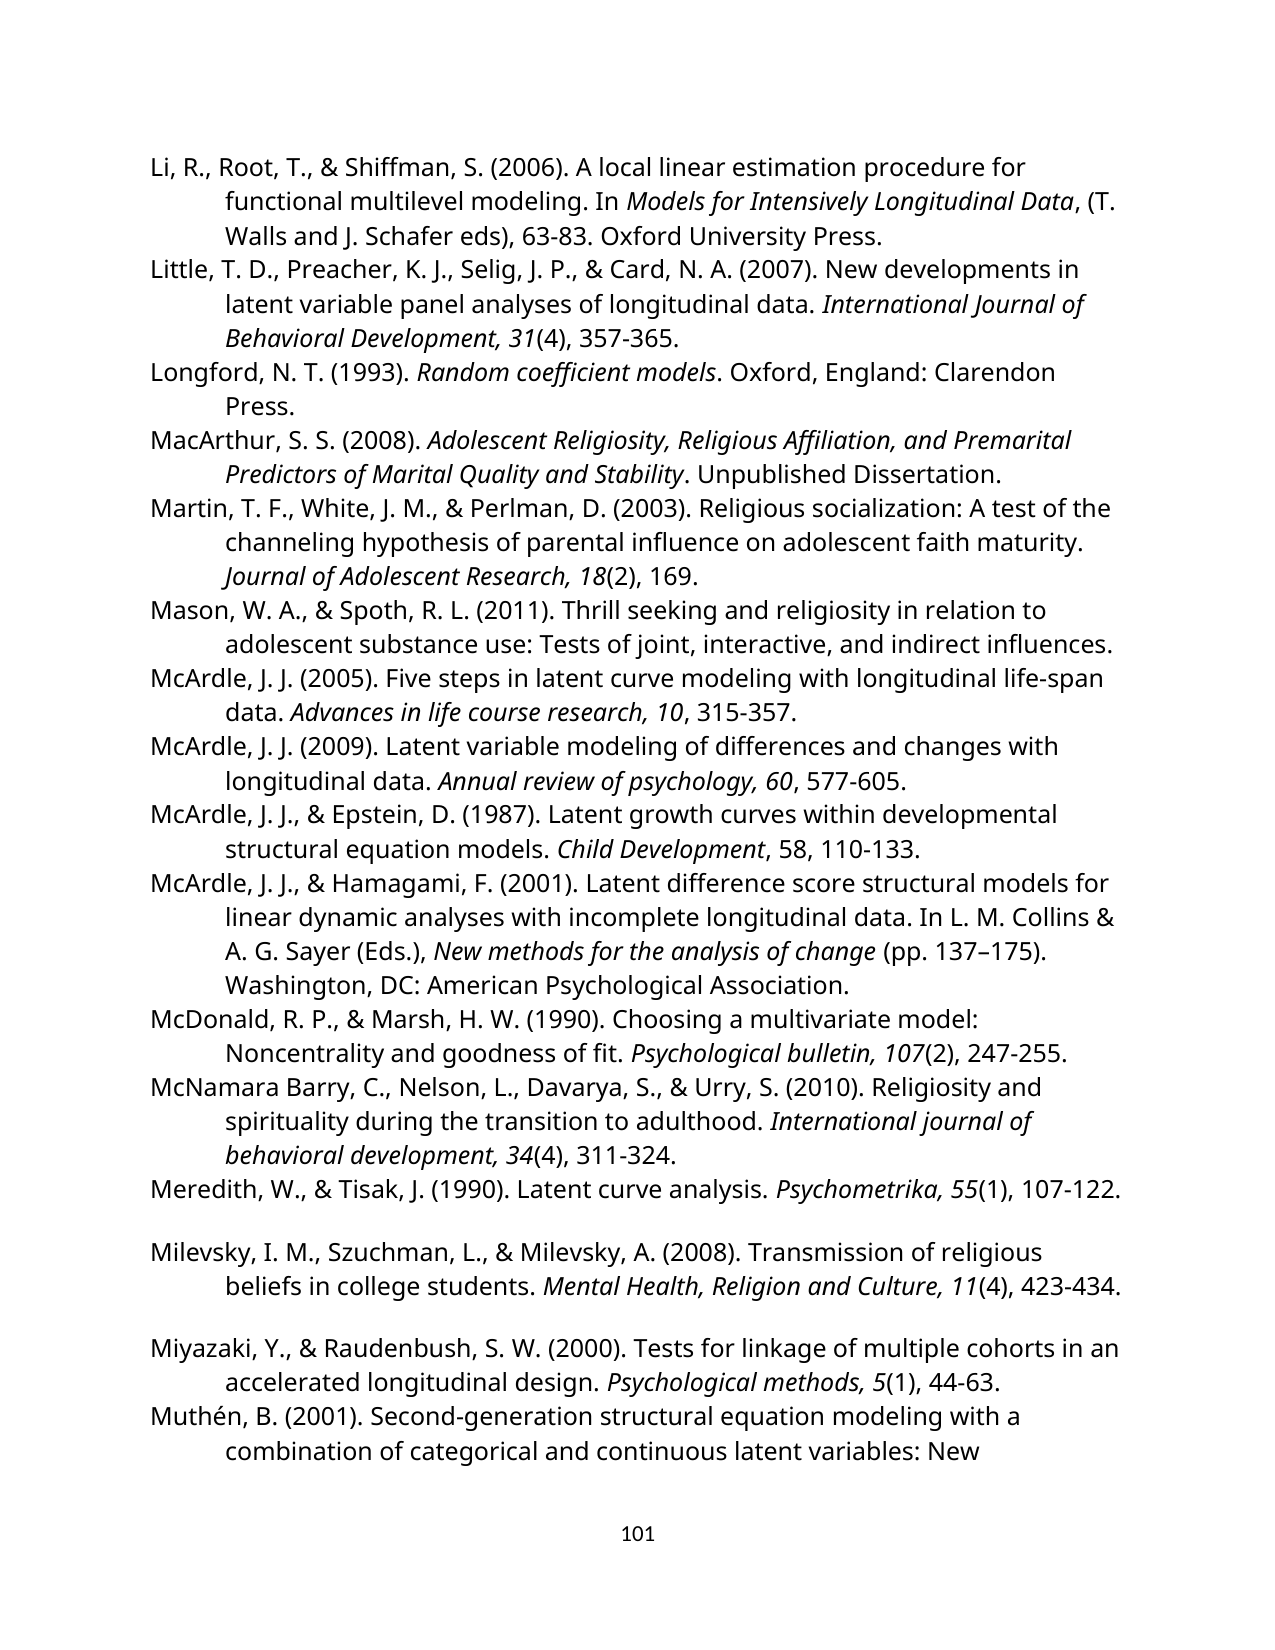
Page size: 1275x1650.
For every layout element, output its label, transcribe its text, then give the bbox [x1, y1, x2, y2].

text Milevsky, I. M., Szuchman, L., & Milevsky, A. (2008). Transmission of religious beliefs in college students. Mental Health, Religion and Culture, 11(4), 423-434. [150, 1234, 1125, 1331]
text Longford, N. T. (1993). Random coefficient models. Oxford, England: Clarendon Press. [150, 354, 1125, 422]
text McNamara Barry, C., Nelson, L., Davarya, S., & Urry, S. (2010). Religiosity and spirituality during the transition to adulthood. International journal of behavioral development, 34(4), 311-324. [150, 1070, 1125, 1172]
text MacArthur, S. S. (2008). Adolescent Religiosity, Religious Affiliation, and Premarital Predictors of Marital Quality and Stability. Unpublished Dissertation. [150, 422, 1125, 491]
text Mason, W. A., & Spoth, R. L. (2011). Thrill seeking and religiosity in relation to adolescent substance use: Tests of joint, interactive, and indirect influences. [150, 593, 1125, 661]
text Li, R., Root, T., & Shiffman, S. (2006). A local linear estimation procedure for functional multilevel modeling. In Models for Intensively Longitudinal Data, (T. Walls and J. Schafer eds), 63-83. Oxford University Press. [150, 150, 1125, 252]
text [150, 1399, 1125, 1467]
text McArdle, J. J., & Hamagami, F. (2001). Latent difference score structural models for linear dynamic analyses with incomplete longitudinal data. In L. M. Collins & A. G. Sayer (Eds.), New methods for the analysis of change (pp. 137–175). Washington, DC: American Psychological Association. [150, 865, 1125, 1002]
text Little, T. D., Preacher, K. J., Selig, J. P., & Card, N. A. (2007). New developments in latent variable panel analyses of longitudinal data. International Journal of Behavioral Development, 31(4), 357-365. [150, 252, 1125, 354]
text McArdle, J. J. (2009). Latent variable modeling of differences and changes with longitudinal data. Annual review of psychology, 60, 577-605. [150, 729, 1125, 797]
text Meredith, W., & Tisak, J. (1990). Latent curve analysis. Psychometrika, 55(1), 107-122. [150, 1172, 1125, 1234]
text McDonald, R. P., & Marsh, H. W. (1990). Choosing a multivariate model: Noncentrality and goodness of fit. Psychological bulletin, 107(2), 247-255. [150, 1002, 1125, 1070]
text McArdle, J. J. (2005). Five steps in latent curve modeling with longitudinal life-span data. Advances in life course research, 10, 315-357. [150, 661, 1125, 729]
text Martin, T. F., White, J. M., & Perlman, D. (2003). Religious socialization: A test of the channeling hypothesis of parental influence on adolescent faith maturity. Journal of Adolescent Research, 18(2), 169. [150, 491, 1125, 593]
text Miyazaki, Y., & Raudenbush, S. W. (2000). Tests for linkage of multiple cohorts in an accelerated longitudinal design. Psychological methods, 5(1), 44-63. [150, 1331, 1125, 1399]
text McArdle, J. J., & Epstein, D. (1987). Latent growth curves within developmental structural equation models. Child Development, 58, 110-133. [150, 797, 1125, 865]
